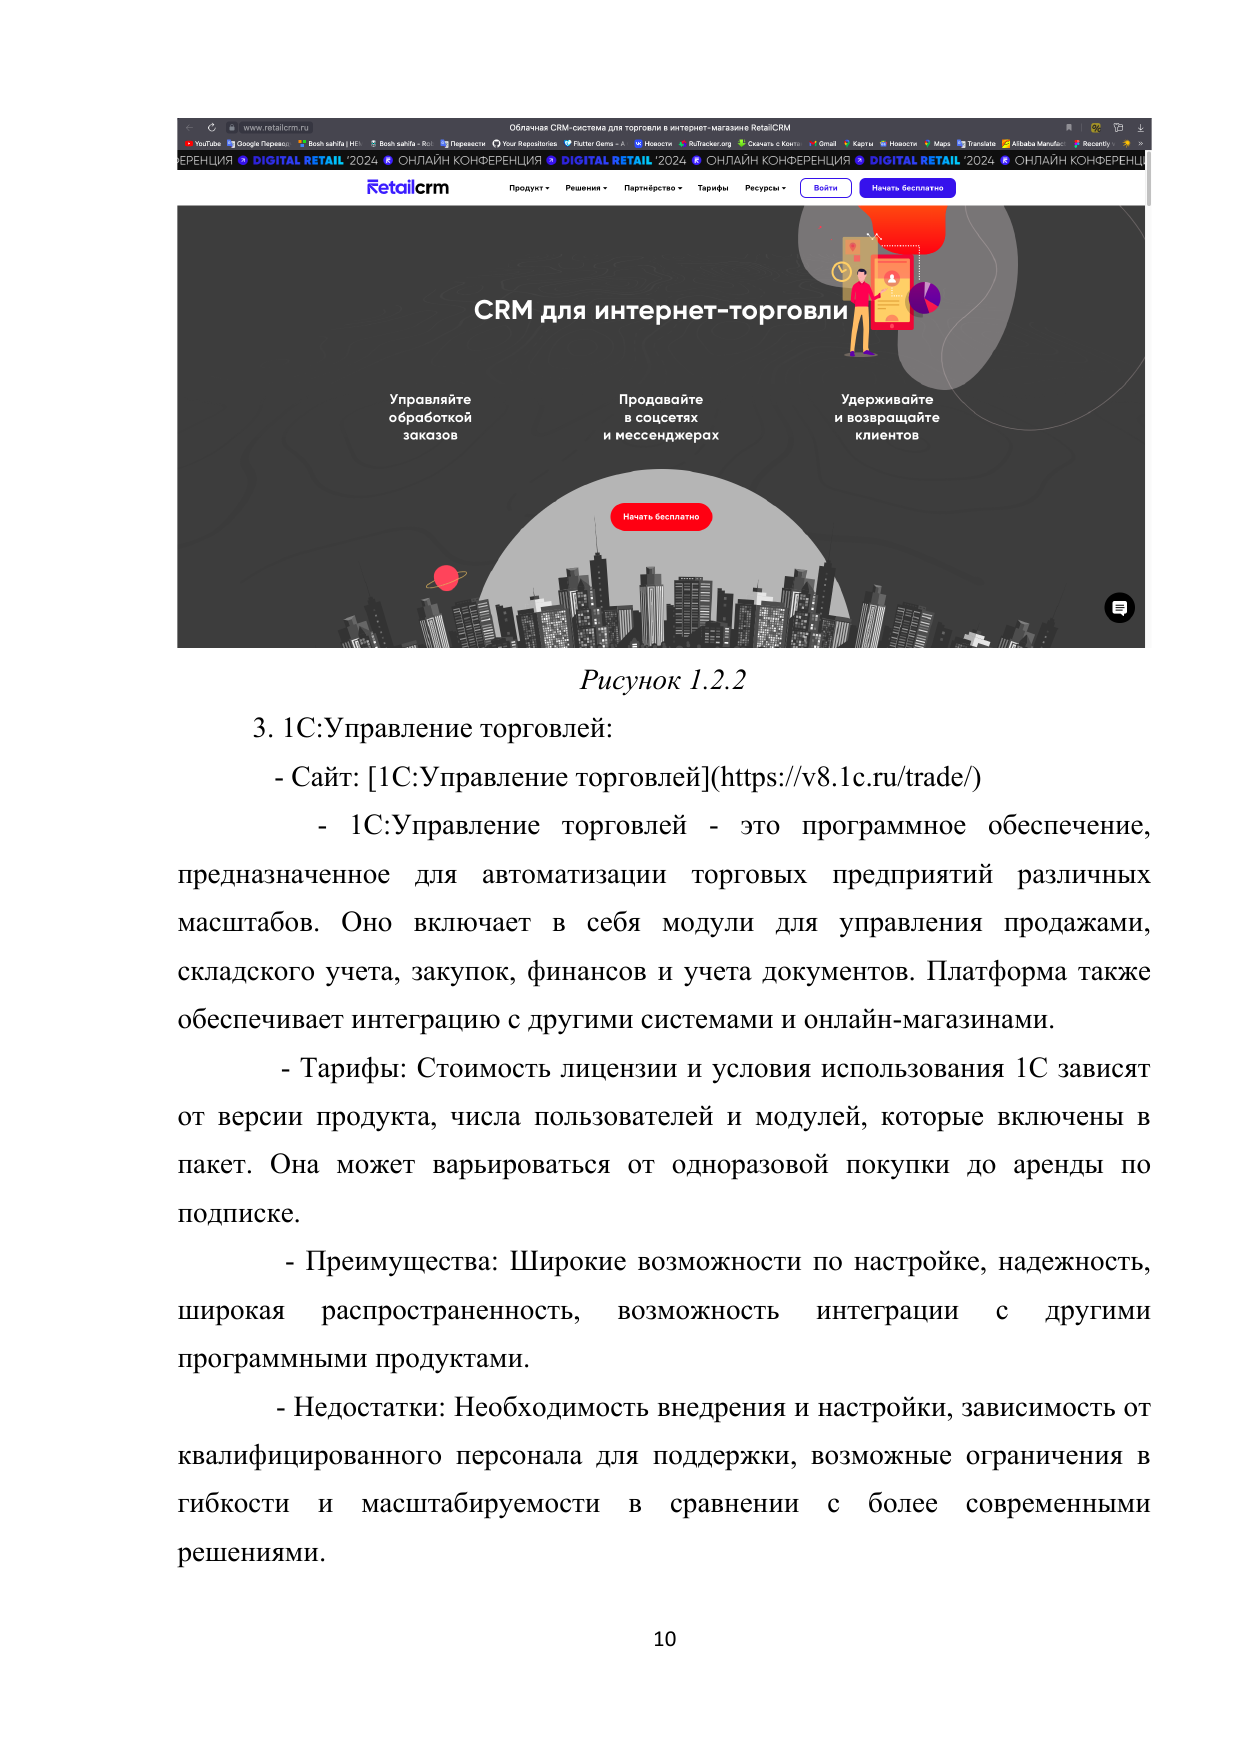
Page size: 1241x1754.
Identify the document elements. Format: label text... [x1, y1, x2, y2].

text 3. 1С:Управление торговлей: [177, 712, 1152, 744]
text - Сайт: [1С:Управление торговлей](https://v8.1c.ru/trade/) [177, 760, 1152, 793]
text - Тарифы: Стоимость лицензии и условия использования 1С зависят от версии продукта, числа пользователей и модулей, которые включены в пакет. Она может варьироваться от одноразовой покупки до аренды по подписке. [177, 1051, 1152, 1228]
text - 1С:Управление торговлей - это программное обеспечение, предназначенное для автоматизации торговых предприятий различных масштабов. Оно включает в себя модули для управления продажами, складского учета, закупок, финансов и учета документов. Платформа также обеспечивает интеграцию с другими системами и онлайн-магазинами. [177, 809, 1152, 1035]
text - Недостатки: Необходимость внедрения и настройки, зависимость от квалифицированного персонала для поддержки, возможные ограничения в гибкости и масштабируемости в сравнении с более современными решениями. [177, 1390, 1152, 1568]
text Рисунок 1.2.2 [177, 663, 1152, 696]
text - Преимущества: Широкие возможности по настройке, надежность, широкая распространенность, возможность интеграции с другими программными продуктами. [177, 1245, 1152, 1374]
picture [177, 118, 1152, 648]
